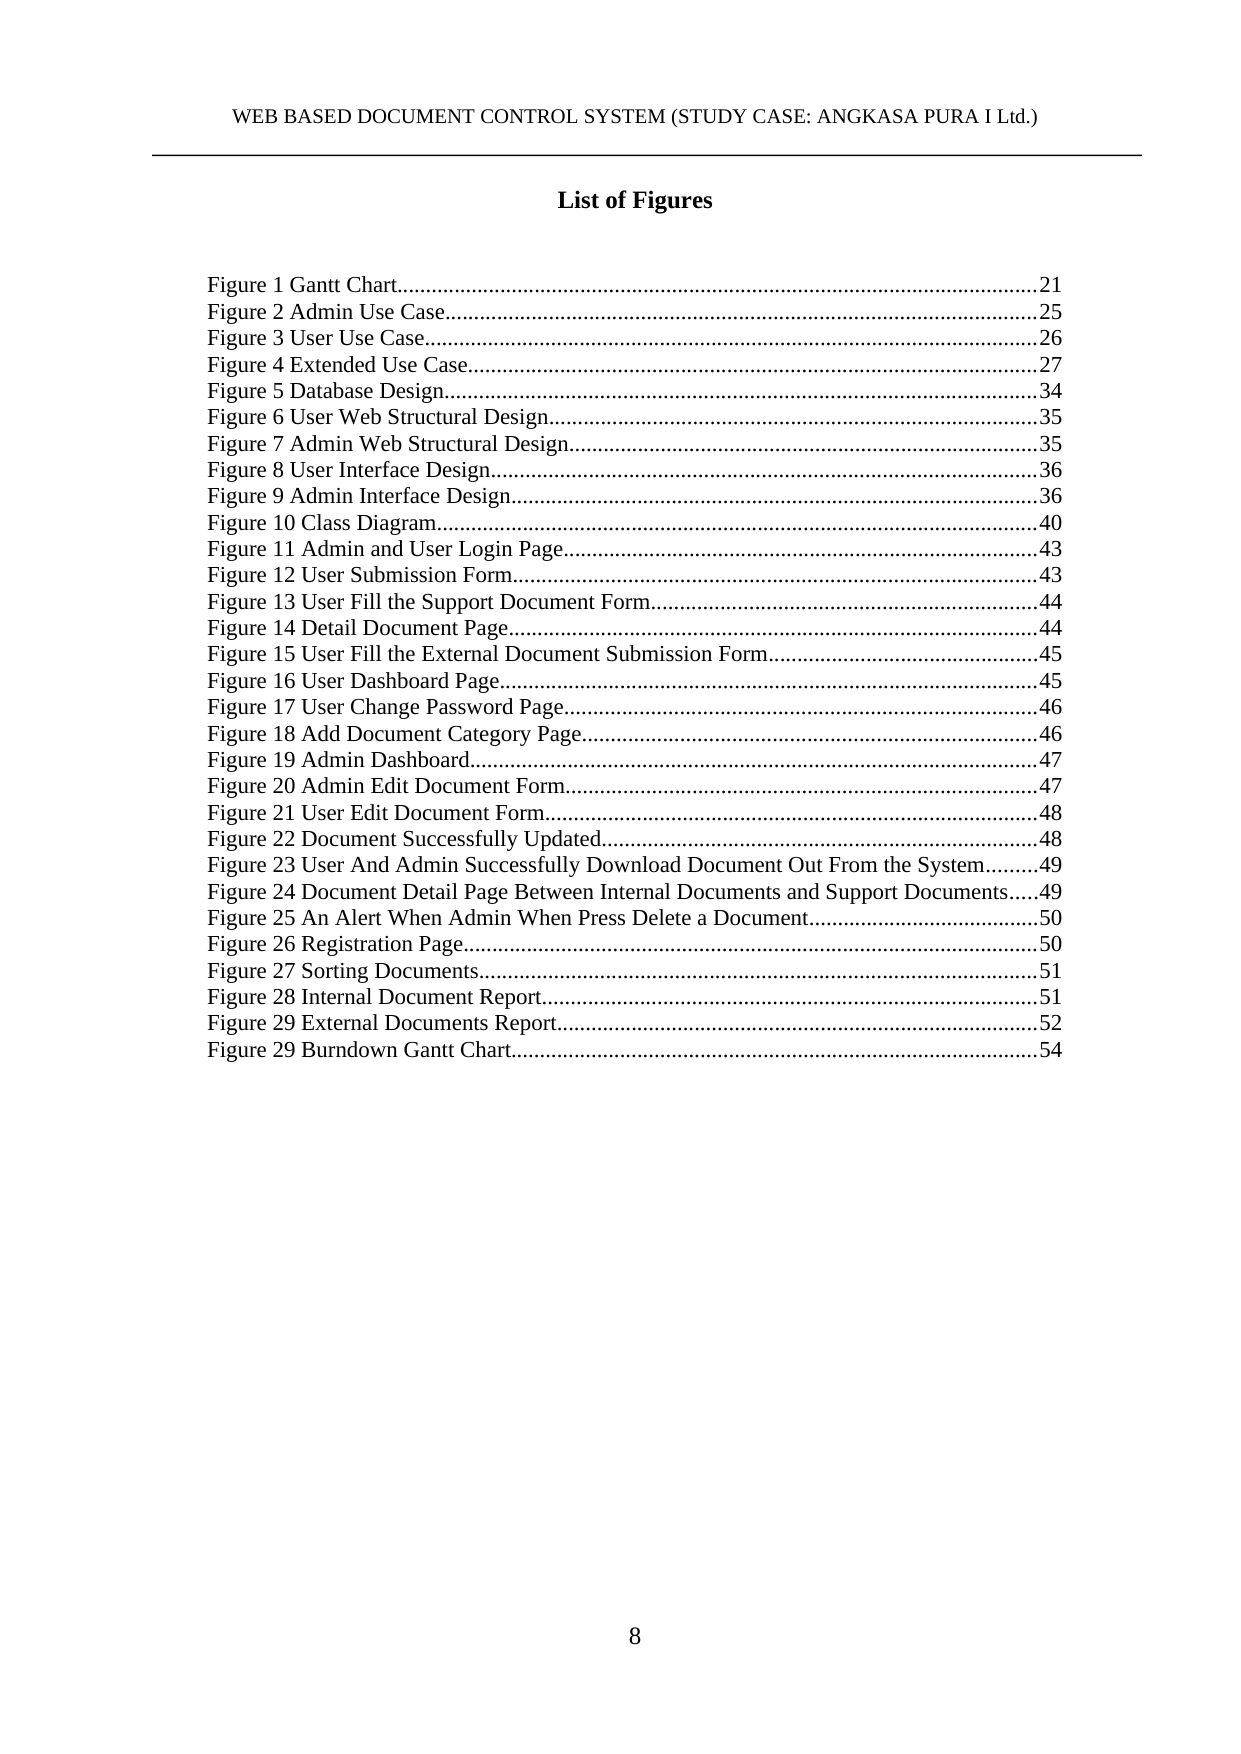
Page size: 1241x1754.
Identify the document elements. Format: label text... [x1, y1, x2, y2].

text Figure 12 User Submission Form 43 [207, 561, 1063, 588]
text Figure 11 Admin and User Login Page 43 [207, 535, 1063, 561]
text Figure 22 Document Successfully Updated 48 [207, 825, 1063, 851]
text Figure 1 Gantt Chart 21 [207, 272, 1063, 298]
text Figure 3 User Use Case 26 [207, 324, 1063, 351]
text Figure 19 Admin Dashboard 47 [207, 746, 1063, 772]
text Figure 28 Internal Document Report 51 [207, 983, 1063, 1009]
text Figure 13 User Fill the Support Document Form 44 [207, 588, 1063, 614]
text Figure 14 Detail Document Page 44 [207, 614, 1063, 641]
text Figure 29 External Documents Report 52 [207, 1009, 1063, 1036]
text Figure 29 Burndown Gantt Chart 54 [207, 1036, 1063, 1062]
text Figure 20 Admin Edit Document Form 47 [207, 772, 1063, 799]
subtitle List of Figures [207, 185, 1063, 214]
text Figure 4 Extended Use Case 27 [207, 351, 1063, 377]
text Figure 16 User Dashboard Page 45 [207, 667, 1063, 693]
text Figure 21 User Edit Document Form 48 [207, 799, 1063, 825]
text Figure 17 User Change Password Page 46 [207, 693, 1063, 719]
text Figure 8 User Interface Design 36 [207, 456, 1063, 482]
text Figure 27 Sorting Documents 51 [207, 957, 1063, 983]
text Figure 9 Admin Interface Design 36 [207, 482, 1063, 509]
text Figure 26 Registration Page 50 [207, 930, 1063, 957]
text Figure 7 Admin Web Structural Design 35 [207, 430, 1063, 456]
text Figure 10 Class Diagram 40 [207, 509, 1063, 535]
text Figure 5 Database Design 34 [207, 377, 1063, 403]
text Figure 2 Admin Use Case 25 [207, 298, 1063, 324]
text Figure 23 User And Admin Successfully Download Document Out From the System 49 [207, 851, 1063, 878]
text Figure 25 An Alert When Admin When Press Delete a Document 50 [207, 904, 1063, 930]
text Figure 24 Document Detail Page Between Internal Documents and Support Documents 49 [207, 878, 1063, 904]
text Figure 6 User Web Structural Design 35 [207, 403, 1063, 430]
text Figure 18 Add Document Category Page 46 [207, 719, 1063, 746]
text Figure 15 User Fill the External Document Submission Form 45 [207, 641, 1063, 667]
